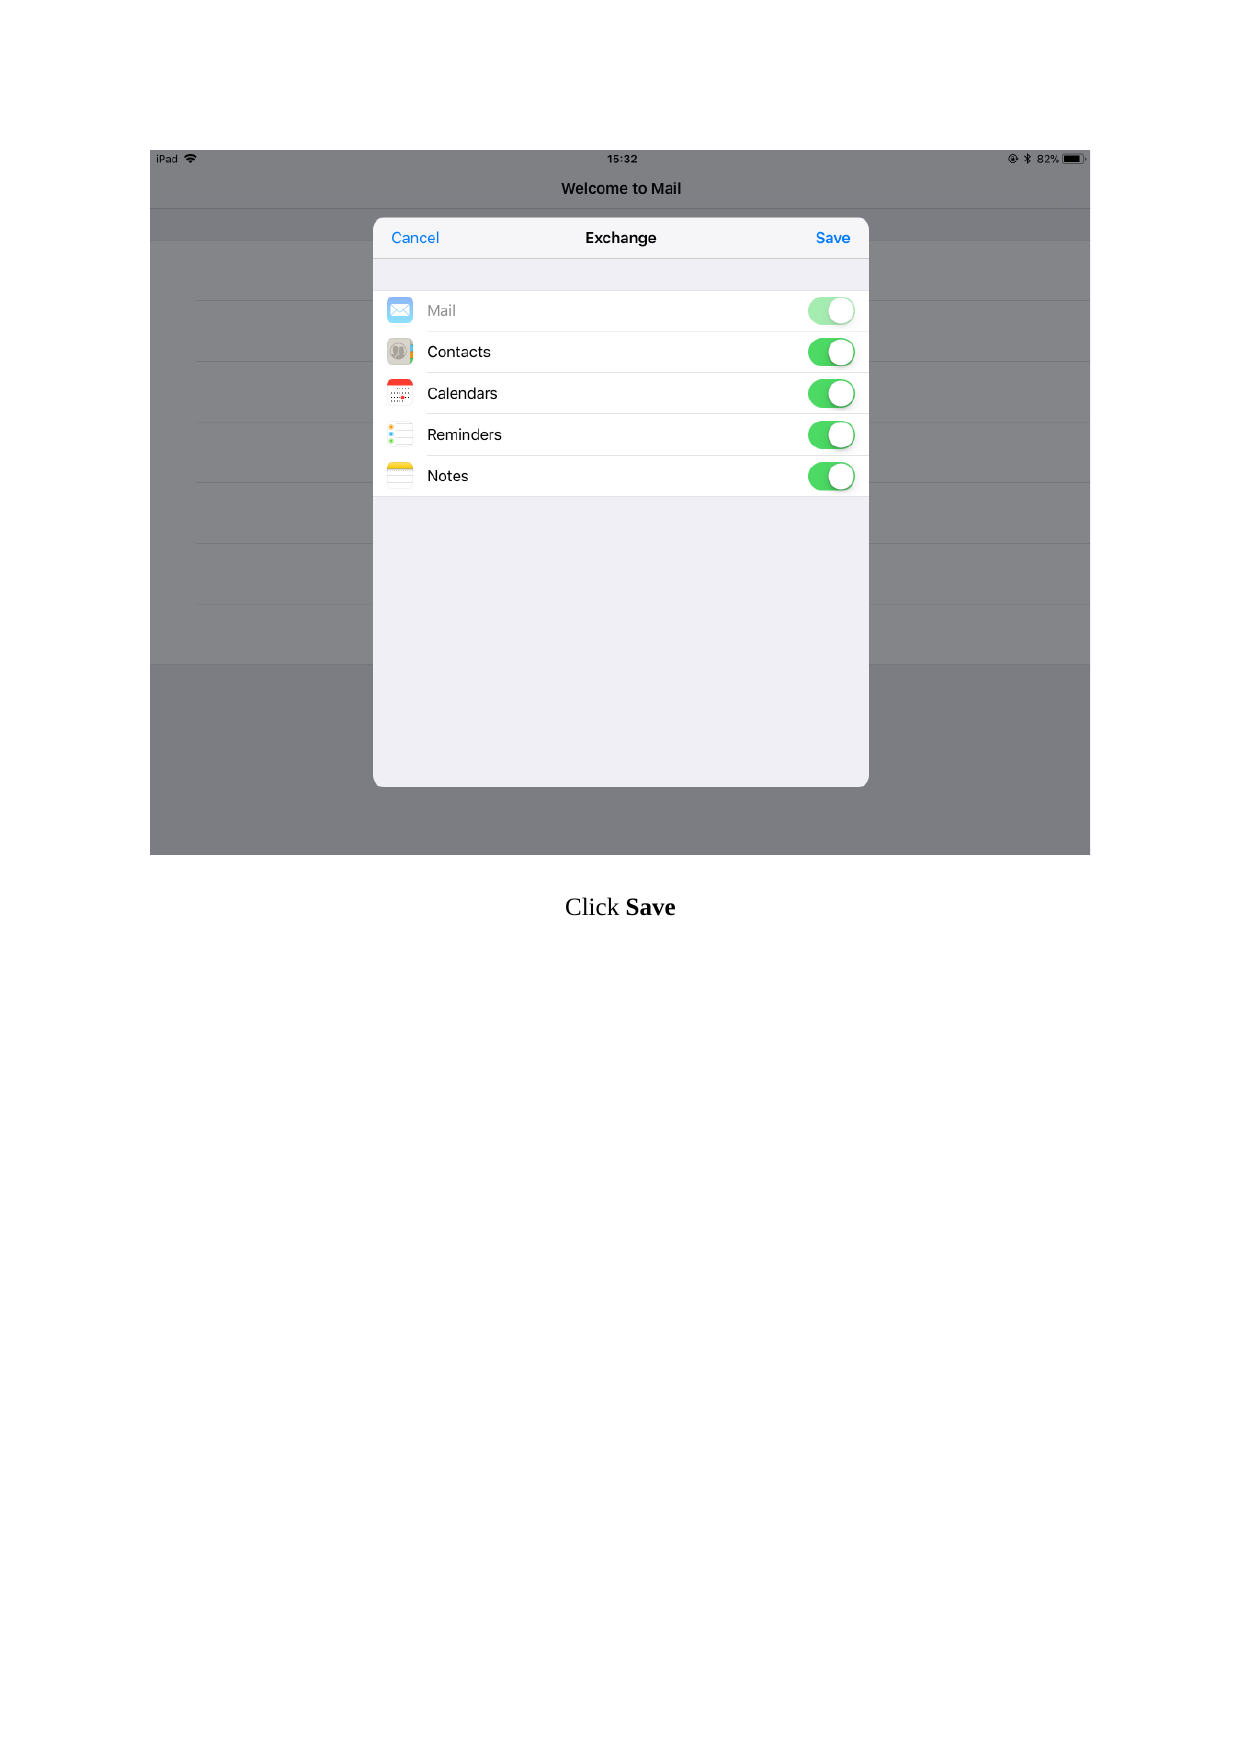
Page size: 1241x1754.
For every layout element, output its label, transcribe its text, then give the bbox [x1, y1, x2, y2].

text Click Save [150, 892, 1090, 921]
picture [150, 150, 1091, 855]
